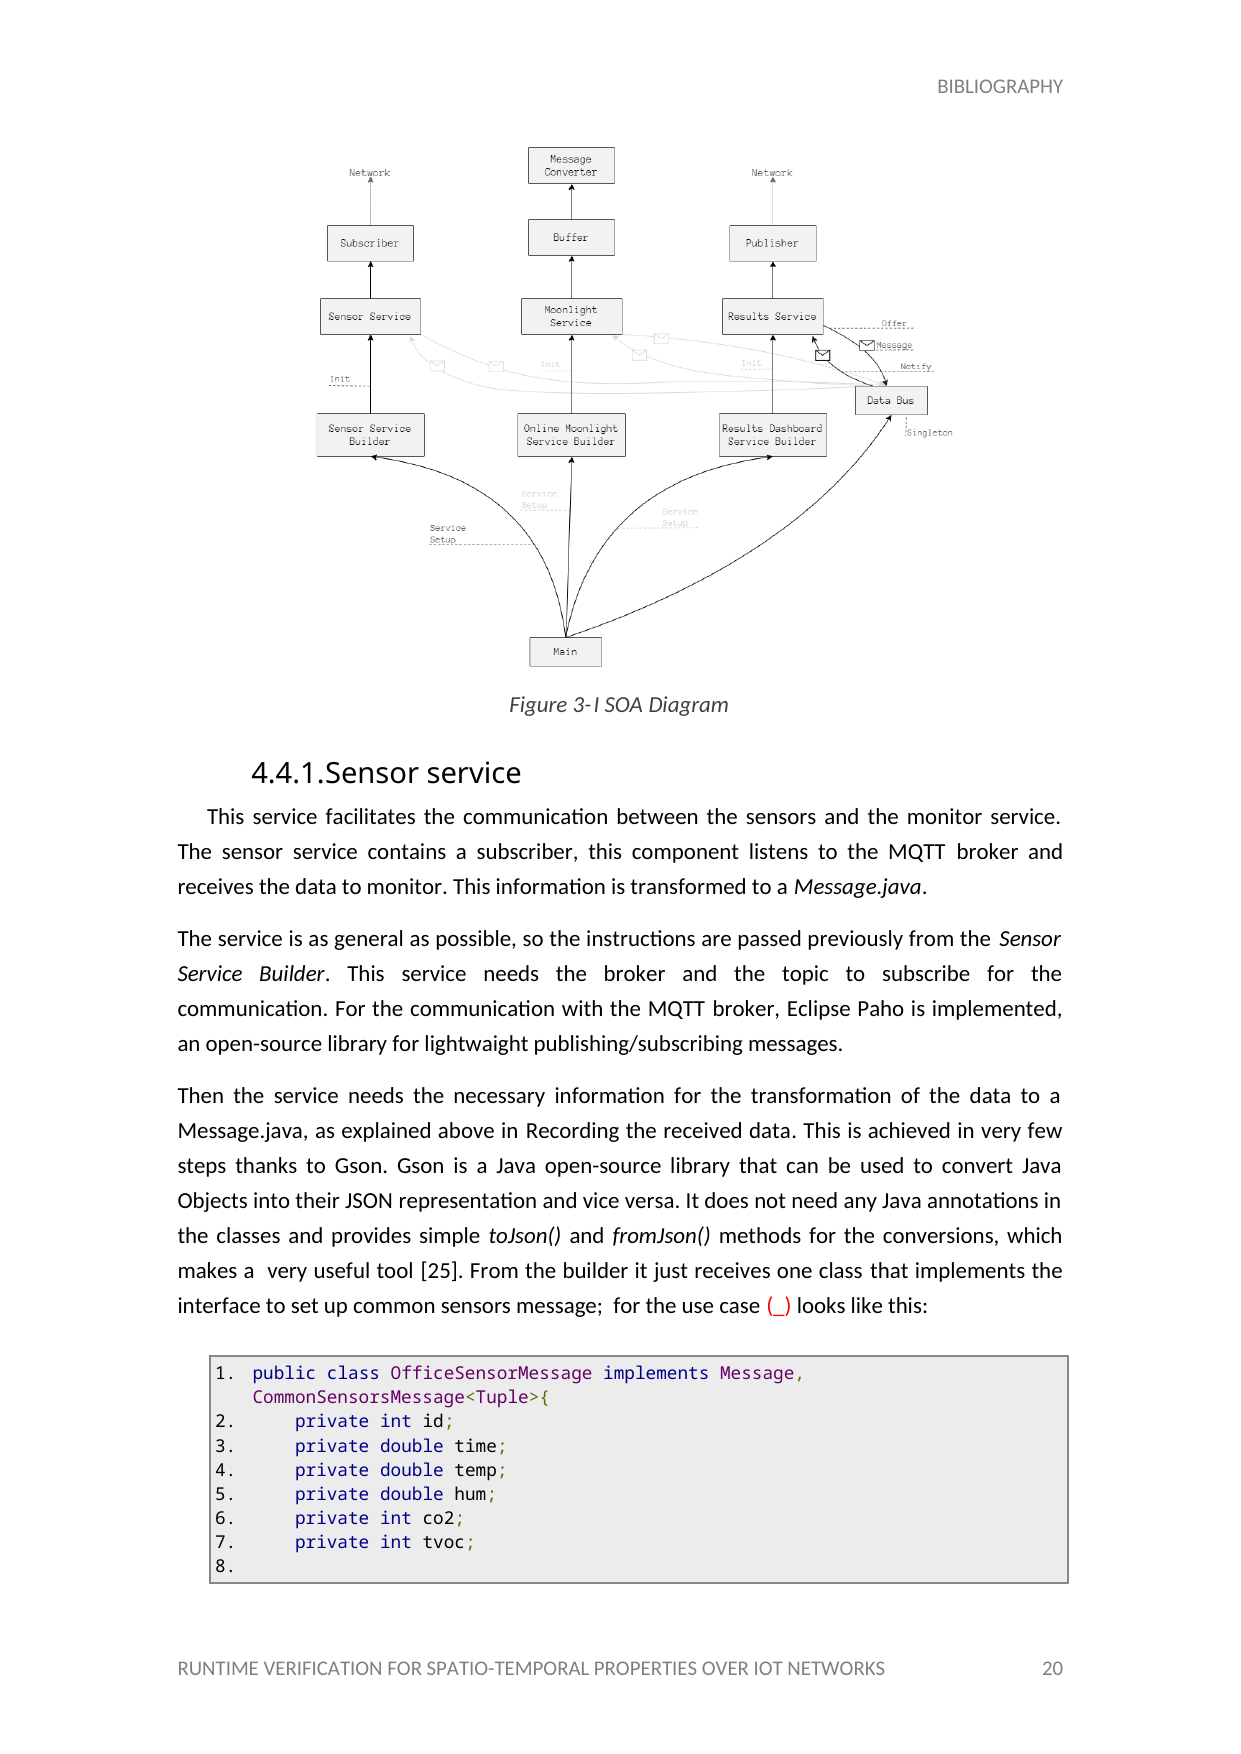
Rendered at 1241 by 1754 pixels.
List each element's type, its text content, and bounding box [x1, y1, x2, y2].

text Figure 3-E SOA Diagram [177, 690, 1063, 718]
picture [316, 147, 954, 667]
list private int co2; [211, 1500, 1067, 1524]
text This service facilitates the communication between the sensors and the monitor service. The sensor service contains a subscriber, this component listens to the MQTT broker and receives the data to monitor. This information is transformed to a Message.java. [177, 802, 1063, 900]
list private double hum; [211, 1476, 1067, 1500]
subtitle Sensor service [251, 753, 1063, 792]
list private int id; [211, 1403, 1067, 1427]
list private double temp; [211, 1452, 1067, 1476]
list private double time; [211, 1427, 1067, 1452]
list public class OfficeSensorMessage implements Message, CommonSensorsMessage<Tuple>{ [211, 1357, 1067, 1403]
text Then the service needs the necessary information for the transformation of the data to a Message.java, as explained above in Recording the received data. This is achieved in very few steps thanks to Gson. Gson is a Java open-source library that can be used to convert Java Objects into their JSON representation and vice versa. It does not need any Java annotations in the classes and provides simple toJson() and fromJson() methods for the conversions, which makes a very useful tool. From the builder it just receives one class that implements the interface to set up common sensors message; for the use case (_) looks like this: [177, 1081, 1063, 1319]
list private int tvoc; [211, 1524, 1067, 1548]
text The service is as general as possible, so the instructions are passed previously from the Sensor Service Builder. This service needs the broker and the topic to subscribe for the communication. For the communication with the MQTT broker, Eclipse Paho is implemented, an open-source library for lightwaight publishing/subscribing messages. [177, 924, 1063, 1057]
